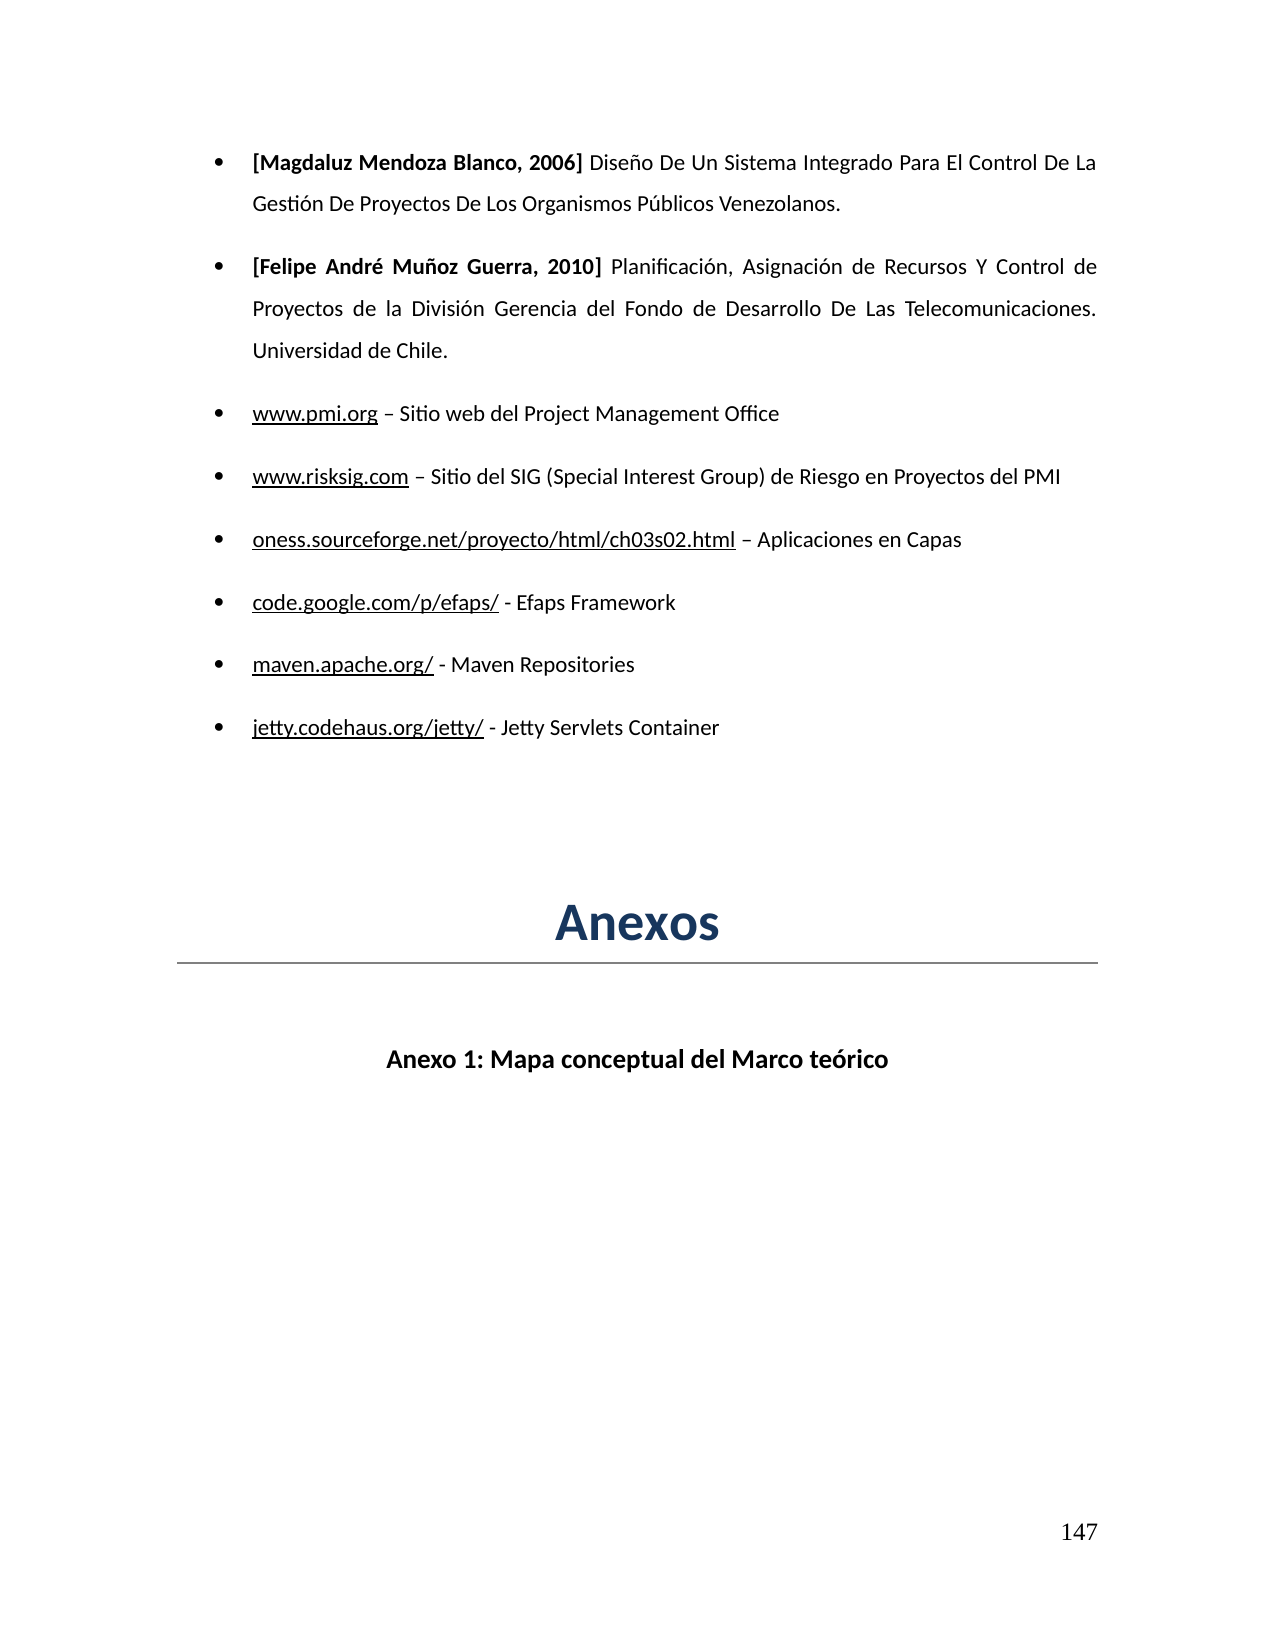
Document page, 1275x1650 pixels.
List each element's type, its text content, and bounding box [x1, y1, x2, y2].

text Anexo 1: Mapa conceptual del Marco teórico [177, 1042, 1098, 1075]
title Anexos [177, 888, 1098, 962]
list code.google.com/p/efaps/ - Efaps Framework [215, 588, 1098, 616]
list [Felipe André Muñoz Guerra, 2010] Planificación, Asignación de Recursos Y Control de Proyectos de la División Gerencia del Fondo de Desarrollo De Las Telecomunicaciones. Universidad de Chile. [215, 252, 1098, 364]
list jetty.codehaus.org/jetty/ - Jetty Servlets Container [215, 713, 1098, 741]
list www.pmi.org – Sitio web del Project Management Office [215, 399, 1098, 427]
list maven.apache.org/ - Maven Repositories [215, 650, 1098, 678]
list [Magdaluz Mendoza Blanco, 2006] Diseño De Un Sistema Integrado Para El Control De La Gestión De Proyectos De Los Organismos Públicos Venezolanos. [215, 148, 1098, 218]
list www.risksig.com – Sitio del SIG (Special Interest Group) de Riesgo en Proyectos del PMI [215, 462, 1098, 490]
list oness.sourceforge.net/proyecto/html/ch03s02.html – Aplicaciones en Capas [215, 525, 1098, 553]
